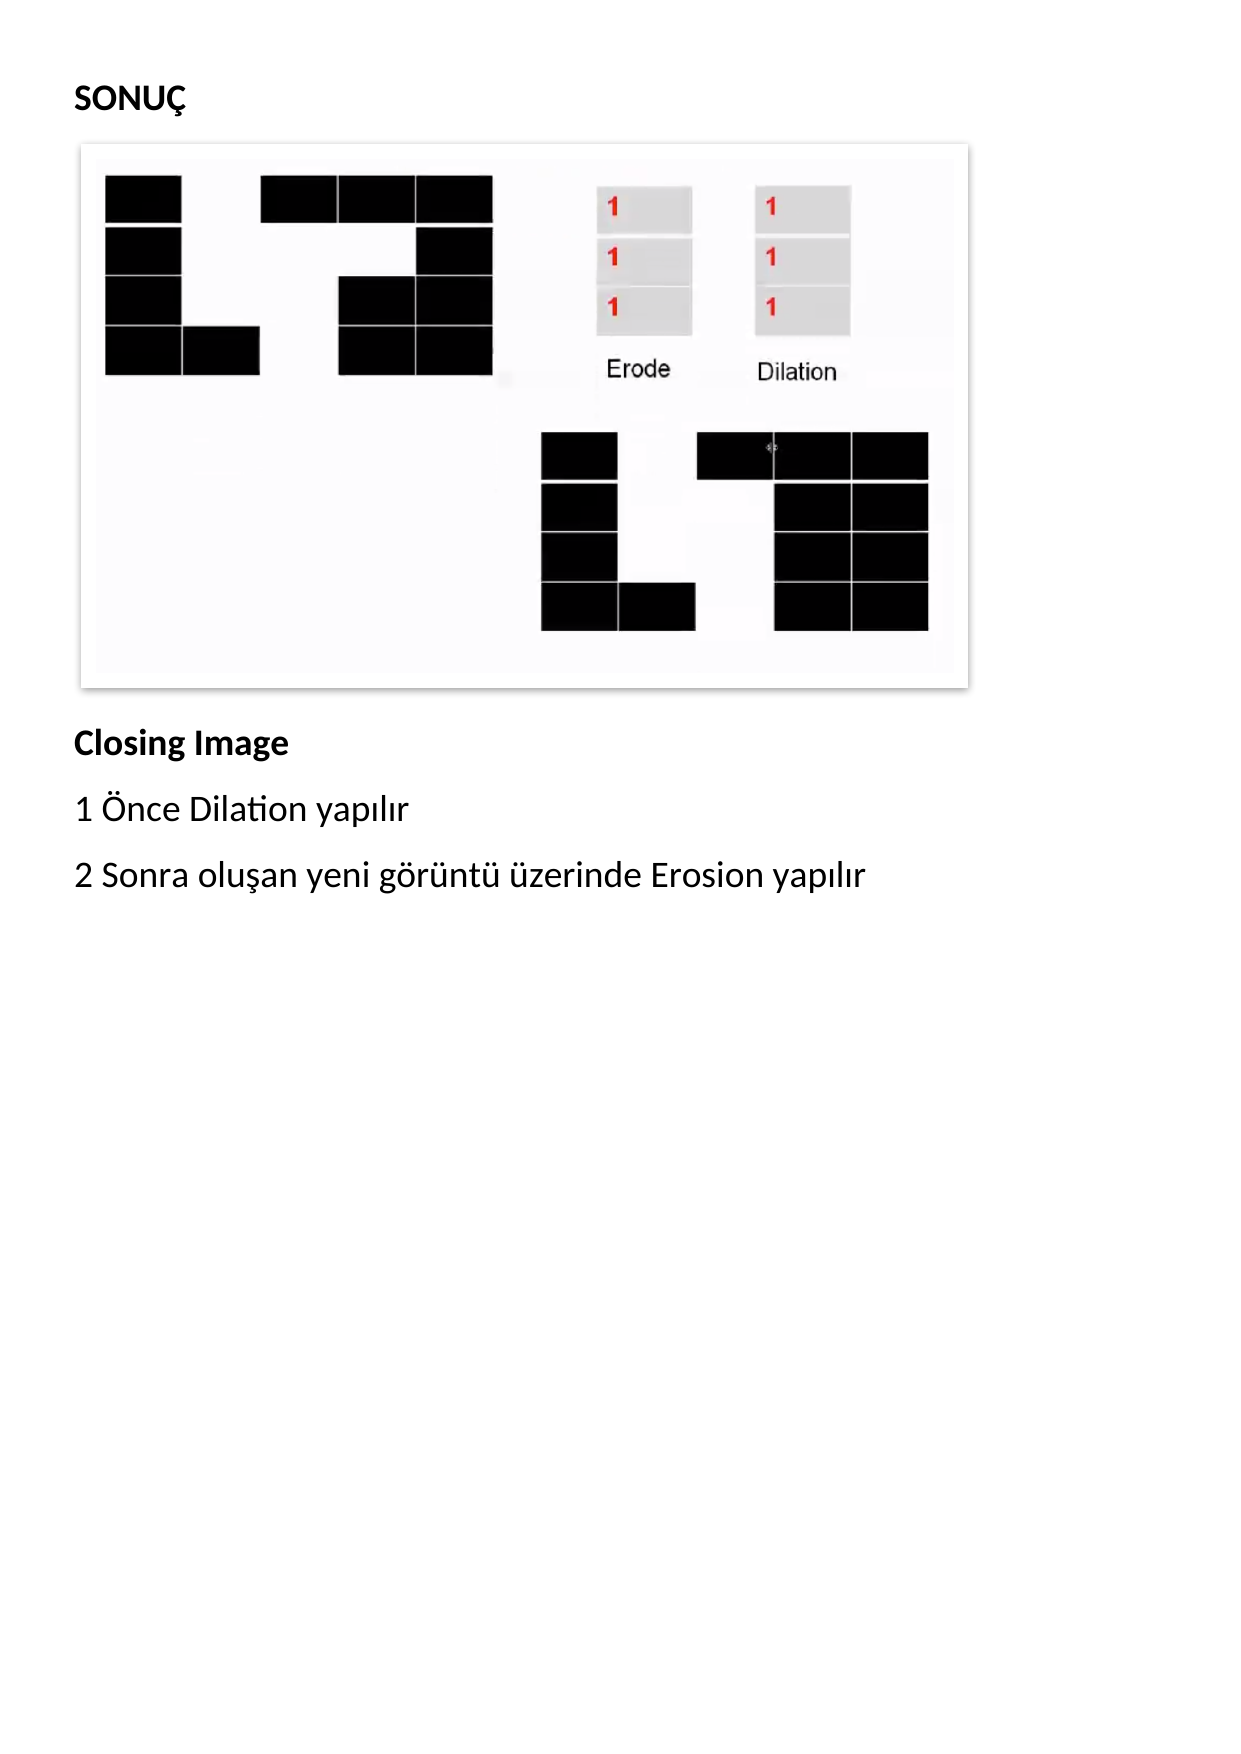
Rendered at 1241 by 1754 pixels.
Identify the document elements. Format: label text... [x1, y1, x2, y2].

text SONUÇ [74, 74, 1181, 120]
text 1 Önce Dilation yapılır [74, 784, 1181, 830]
picture [96, 159, 954, 673]
text 2 Sonra oluşan yeni görüntü üzerinde Erosion yapılır [74, 851, 1181, 897]
text Closing Image [74, 718, 1181, 764]
